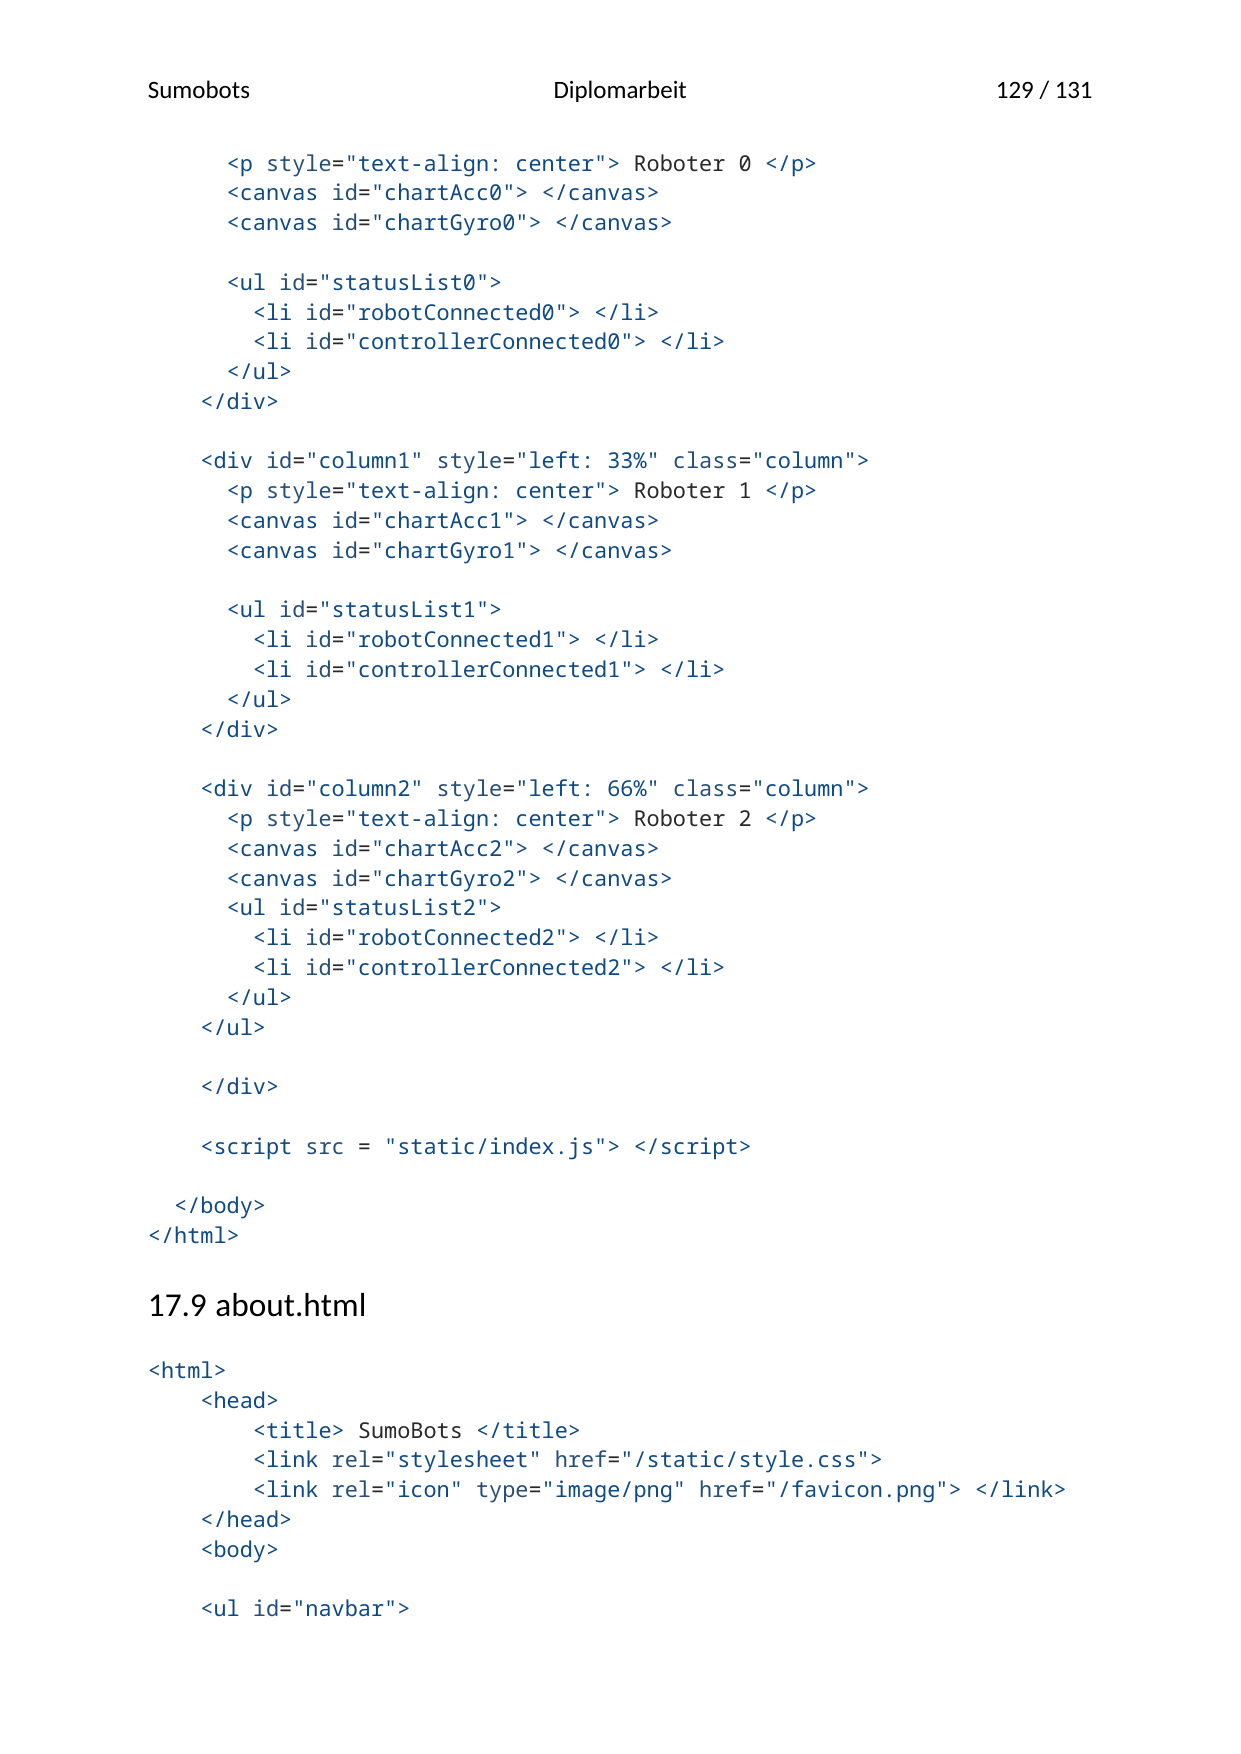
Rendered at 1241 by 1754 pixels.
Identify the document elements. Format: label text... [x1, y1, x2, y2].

text <body> [148, 1534, 1093, 1564]
text <script src = "static/index.js"> </script> [148, 1131, 1093, 1161]
text </html> [148, 1220, 1093, 1250]
text <canvas id="chartAcc0"> </canvas> [148, 177, 1093, 207]
text <html> [148, 1355, 1093, 1385]
text <canvas id="chartAcc1"> </canvas> [148, 505, 1093, 535]
text <li id="controllerConnected2"> </li> [148, 952, 1093, 982]
text </ul> [148, 356, 1093, 386]
text </div> [148, 1071, 1093, 1101]
text <li id="robotConnected0"> </li> [148, 297, 1093, 326]
text <title> SumoBots </title> [148, 1415, 1093, 1444]
text <canvas id="chartGyro1"> </canvas> [148, 535, 1093, 565]
text <canvas id="chartAcc2"> </canvas> [148, 833, 1093, 863]
text <div id="column2" style="left: 66%" class="column"> [148, 773, 1093, 803]
text </head> [148, 1504, 1093, 1534]
text <li id="controllerConnected1"> </li> [148, 654, 1093, 684]
text </body> [148, 1190, 1093, 1220]
text <link rel="icon" type="image/png" href="/favicon.png"> </link> [148, 1474, 1093, 1504]
text <ul id="statusList0"> [148, 267, 1093, 297]
text <ul id="statusList1"> [148, 594, 1093, 624]
text <ul id="navbar"> [148, 1593, 1093, 1623]
text <div id="column1" style="left: 33%" class="column"> [148, 446, 1093, 475]
text </div> [148, 714, 1093, 743]
text </ul> [148, 684, 1093, 714]
text </div> [148, 386, 1093, 416]
text <link rel="stylesheet" href="/static/style.css"> [148, 1444, 1093, 1474]
subtitle about.html [148, 1284, 1093, 1324]
text <li id="controllerConnected0"> </li> [148, 326, 1093, 356]
text <canvas id="chartGyro2"> </canvas> [148, 863, 1093, 892]
text <p style="text-align: center"> Roboter 2 </p> [148, 803, 1093, 833]
text <head> [148, 1385, 1093, 1415]
text <p style="text-align: center"> Roboter 1 </p> [148, 475, 1093, 505]
text </ul> [148, 1012, 1093, 1041]
text <li id="robotConnected1"> </li> [148, 624, 1093, 654]
text <ul id="statusList2"> [148, 892, 1093, 922]
text <li id="robotConnected2"> </li> [148, 922, 1093, 952]
text <canvas id="chartGyro0"> </canvas> [148, 207, 1093, 237]
text </ul> [148, 982, 1093, 1012]
text <p style="text-align: center"> Roboter 0 </p> [148, 148, 1093, 177]
